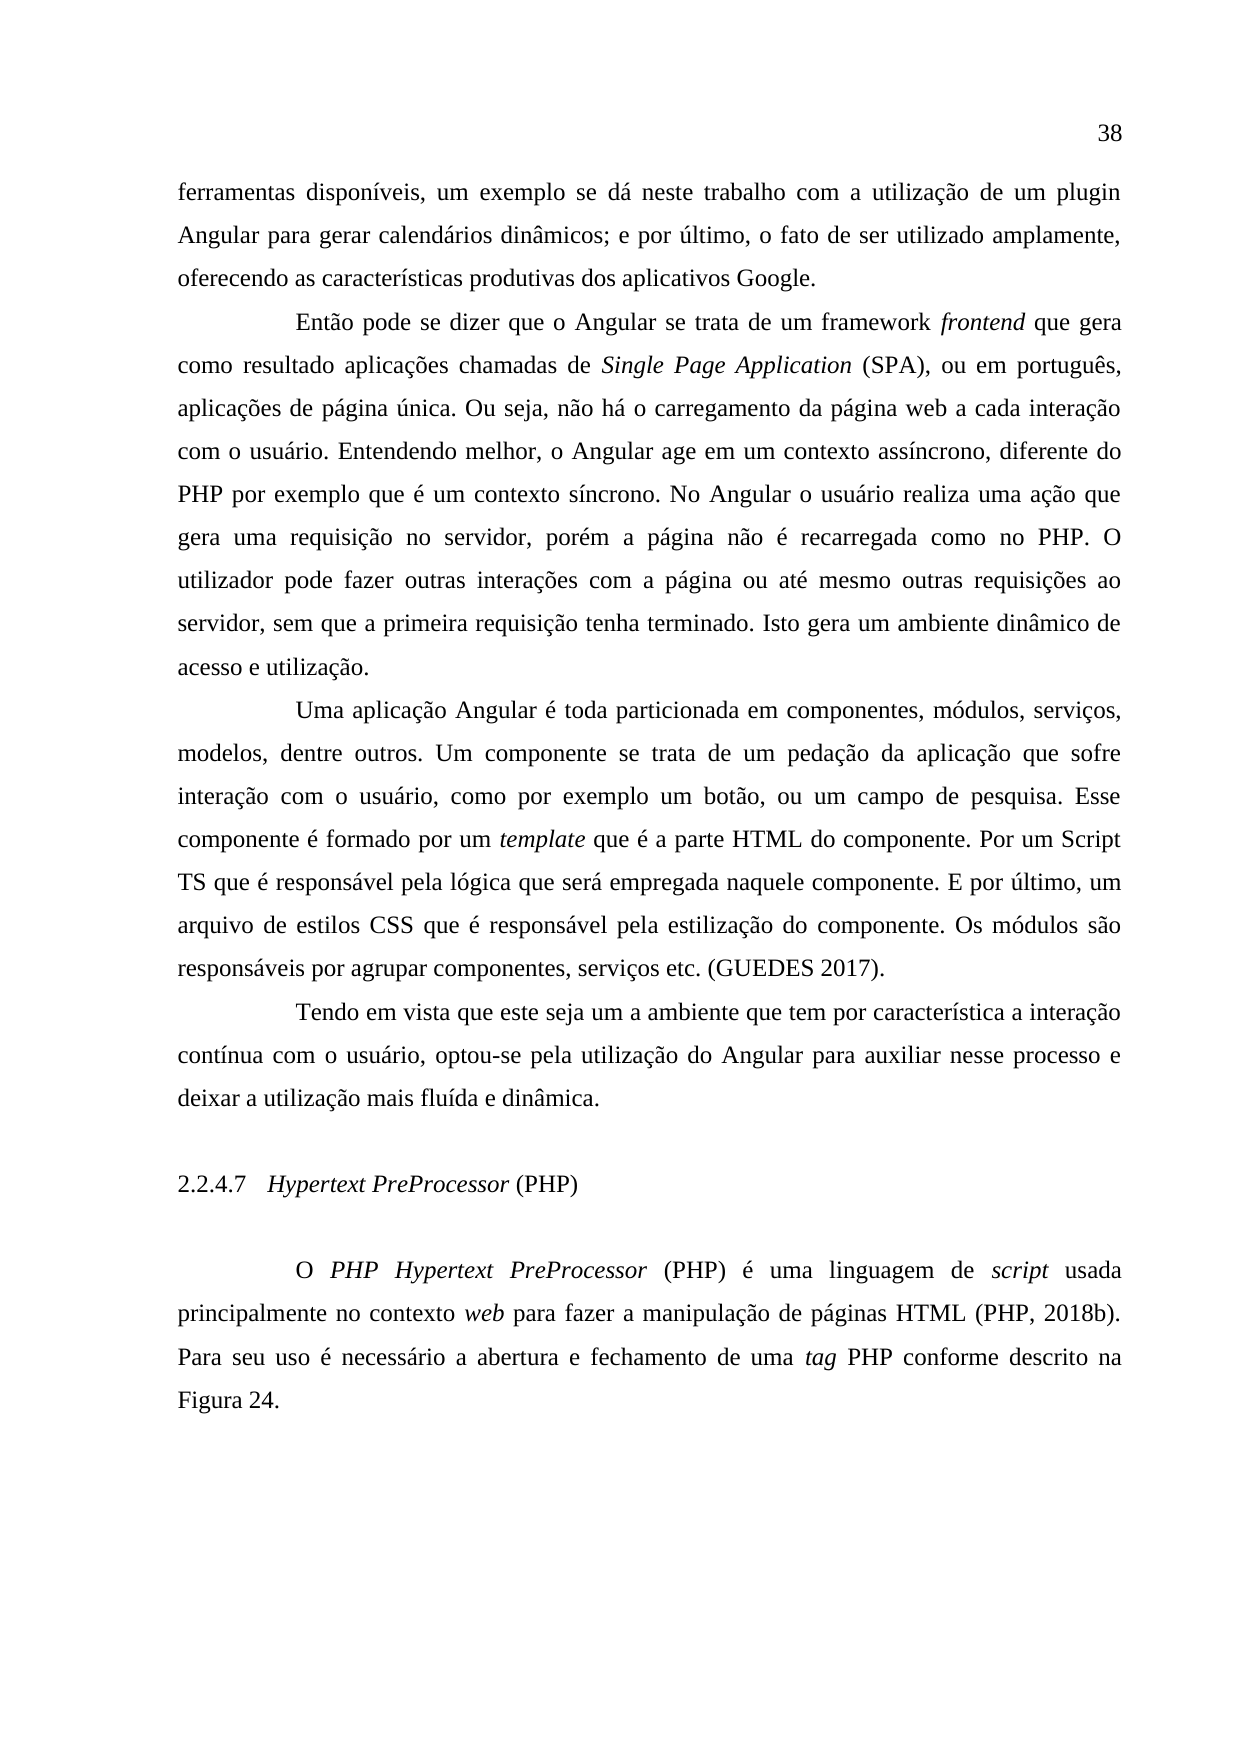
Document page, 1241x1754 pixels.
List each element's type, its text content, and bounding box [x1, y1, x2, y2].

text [177, 177, 1122, 292]
subtitle Hypertext PreProcessor (PHP) [177, 1169, 1122, 1198]
text Então pode se dizer que o Angular se trata de um framework frontend que gera como resultado aplicações chamadas de Single Page Application (SPA), ou em português, aplicações de página única. Ou seja, não há o carregamento da página web a cada interação com o usuário. Entendendo melhor, o Angular age em um contexto assíncrono, diferente do PHP por exemplo que é um contexto síncrono. No Angular o usuário realiza uma ação que gera uma requisição no servidor, porém a página não é recarregada como no PHP. O utilizador pode fazer outras interações com a página ou até mesmo outras requisições ao servidor, sem que a primeira requisição tenha terminado. Isto gera um ambiente dinâmico de acesso e utilização. [177, 307, 1122, 680]
text Uma aplicação Angular é toda particionada em componentes, módulos, serviços, modelos, dentre outros. Um componente se trata de um pedação da aplicação que sofre interação com o usuário, como por exemplo um botão, ou um campo de pesquisa. Esse componente é formado por um template que é a parte HTML do componente. Por um Script TS que é responsável pela lógica que será empregada naquele componente. E por último, um arquivo de estilos CSS que é responsável pela estilização do componente. Os módulos são responsáveis por agrupar componentes, serviços etc. (GUEDES 2017). [177, 695, 1122, 982]
text Tendo em vista que este seja um a ambiente que tem por característica a interação contínua com o usuário, optou-se pela utilização do Angular para auxiliar nesse processo e deixar a utilização mais fluída e dinâmica. [177, 997, 1122, 1112]
